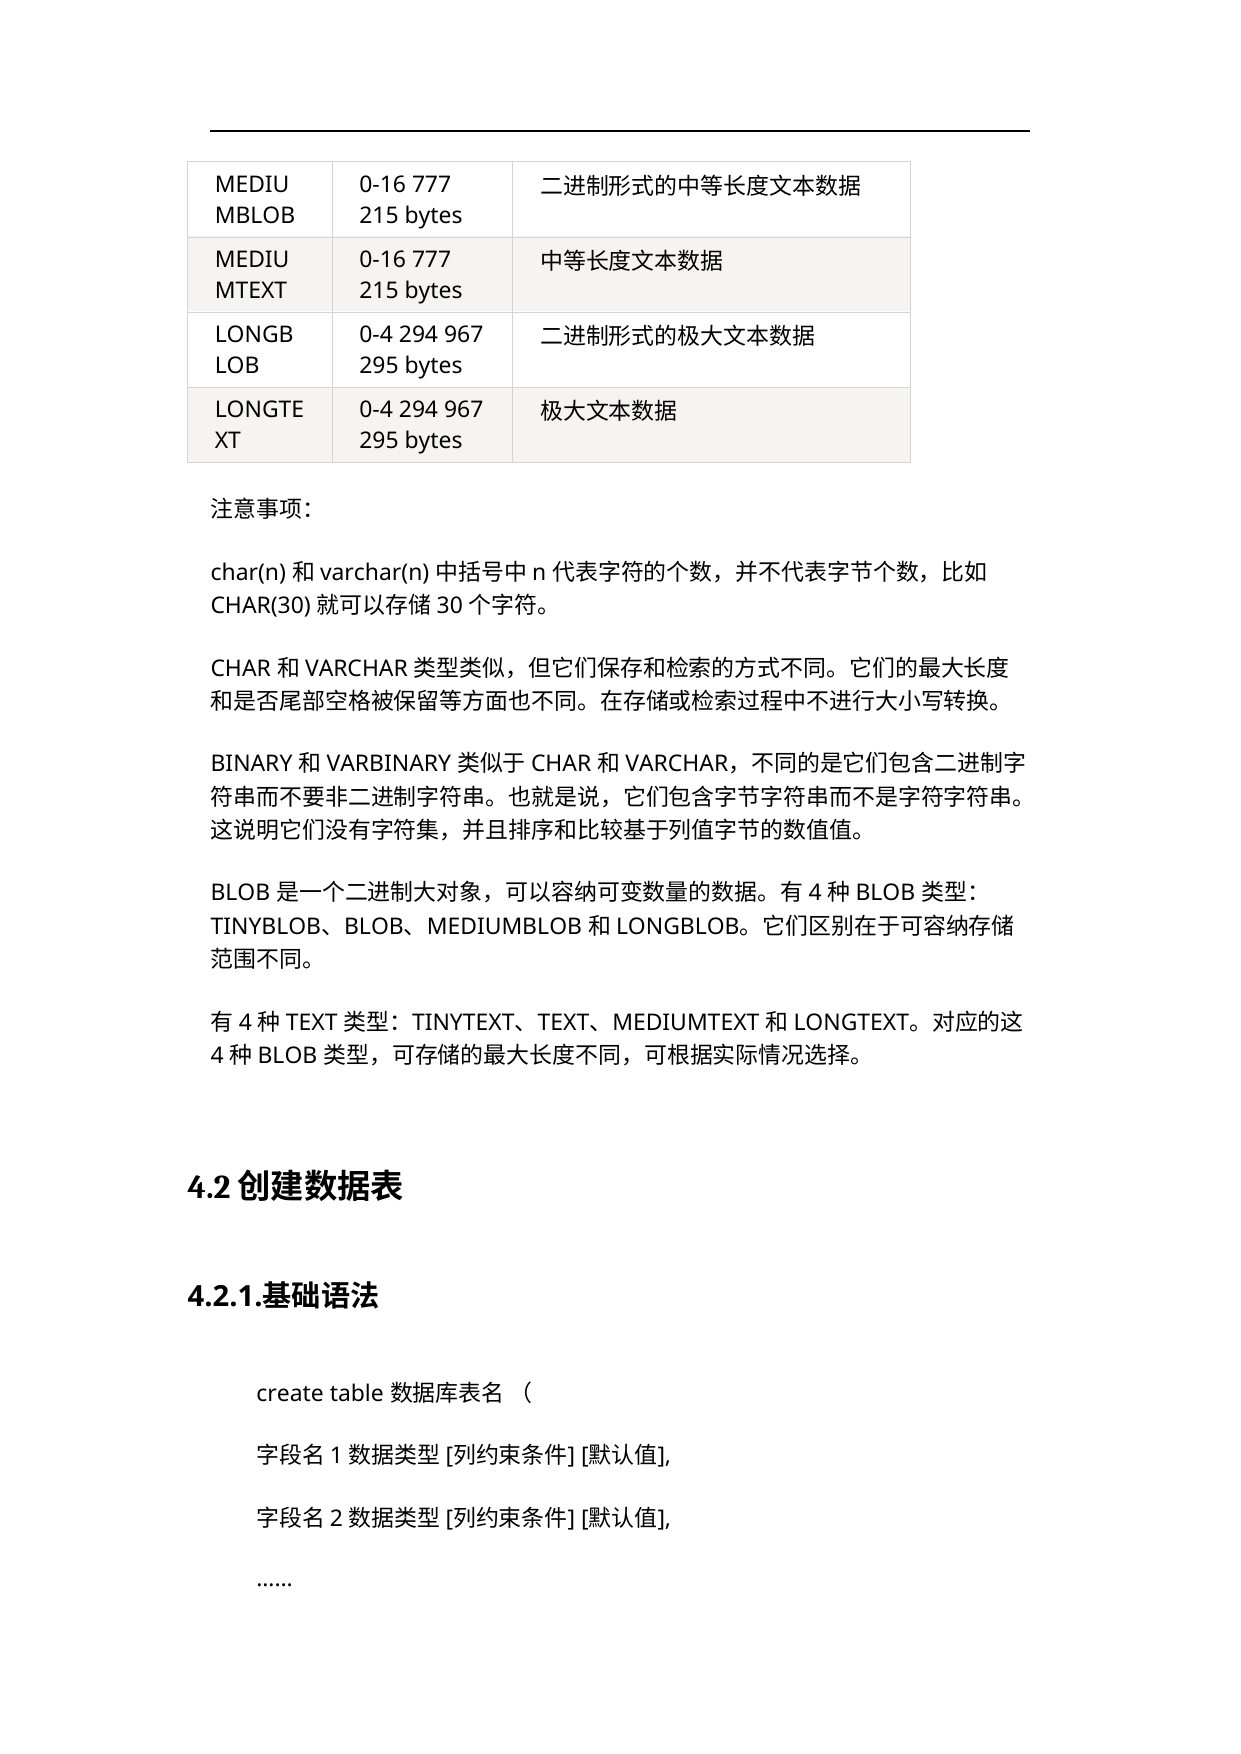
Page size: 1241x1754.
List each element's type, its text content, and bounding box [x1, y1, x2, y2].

table_cell 二进制形式的中等长度文本数据 [513, 162, 910, 236]
table_cell 0-4 294 967 295 bytes [333, 388, 512, 462]
list create table 数据库表名 （ [210, 1374, 1030, 1408]
table_cell 0-4 294 967 295 bytes [333, 313, 512, 387]
table_cell LONGTEXT [188, 388, 332, 462]
subtitle 4.2创建数据表 [187, 1159, 1030, 1208]
text BLOB 是一个二进制大对象，可以容纳可变数量的数据。有 4 种 BLOB 类型：TINYBLOB、BLOB、MEDIUMBLOB 和 LONGBLOB。它们区别在于可容纳存储范围不同。 [210, 874, 1030, 974]
table_cell 中等长度文本数据 [513, 238, 910, 311]
table_cell MEDIUMBLOB [188, 162, 332, 236]
table_cell LONGBLOB [188, 313, 332, 387]
text char(n) 和 varchar(n) 中括号中 n 代表字符的个数，并不代表字节个数，比如 CHAR(30) 就可以存储 30 个字符。 [210, 554, 1030, 620]
table_cell 极大文本数据 [513, 388, 910, 462]
table_cell MEDIUMTEXT [188, 238, 332, 311]
list 字段名1 数据类型 [列约束条件] [默认值], [210, 1437, 1030, 1470]
list 字段名2 数据类型 [列约束条件] [默认值], [210, 1499, 1030, 1533]
text BINARY 和 VARBINARY 类似于 CHAR 和 VARCHAR，不同的是它们包含二进制字符串而不要非二进制字符串。也就是说，它们包含字节字符串而不是字符字符串。这说明它们没有字符集，并且排序和比较基于列值字节的数值值。 [210, 745, 1030, 845]
text CHAR 和 VARCHAR 类型类似，但它们保存和检索的方式不同。它们的最大长度和是否尾部空格被保留等方面也不同。在存储或检索过程中不进行大小写转换。 [210, 649, 1030, 716]
subtitle 4.2.1.基础语法 [187, 1272, 1030, 1314]
table_cell 二进制形式的极大文本数据 [513, 313, 910, 387]
text 注意事项： [210, 491, 1030, 524]
table_cell 0-16 777 215 bytes [333, 238, 512, 311]
table_cell 0-16 777 215 bytes [333, 162, 512, 236]
list …… [210, 1562, 1030, 1593]
text 有 4 种 TEXT 类型：TINYTEXT、TEXT、MEDIUMTEXT 和 LONGTEXT。对应的这 4 种 BLOB 类型，可存储的最大长度不同，可根据实际情况选择。 [210, 1003, 1030, 1070]
